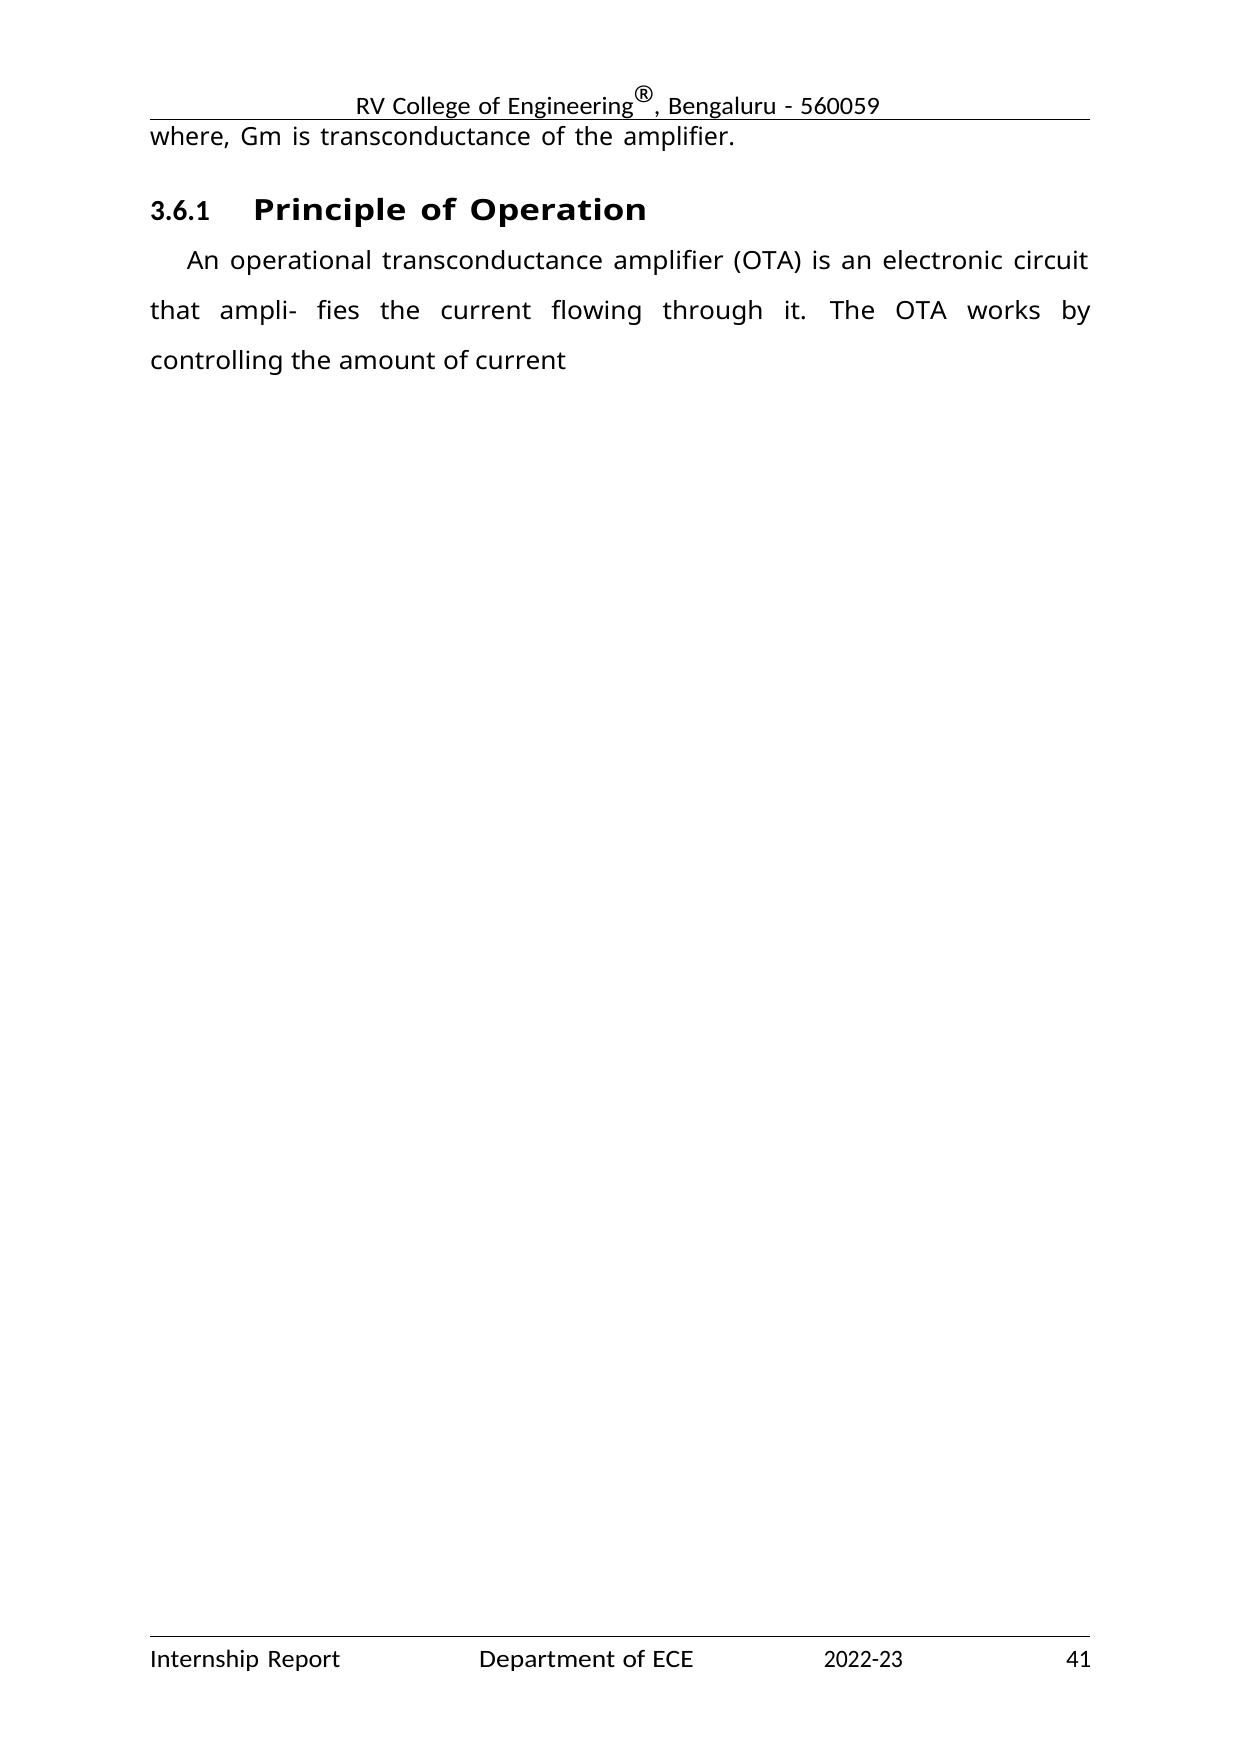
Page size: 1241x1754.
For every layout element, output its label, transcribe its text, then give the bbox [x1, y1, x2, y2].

text An operational transconductance amplifier (OTA) is an electronic circuit that ampli- fies the current flowing through it. The OTA works by controlling the amount of current [150, 243, 1090, 377]
list Principle of Operation [150, 189, 1240, 228]
text where, Gm is transconductance of the amplifier. [150, 119, 1240, 153]
